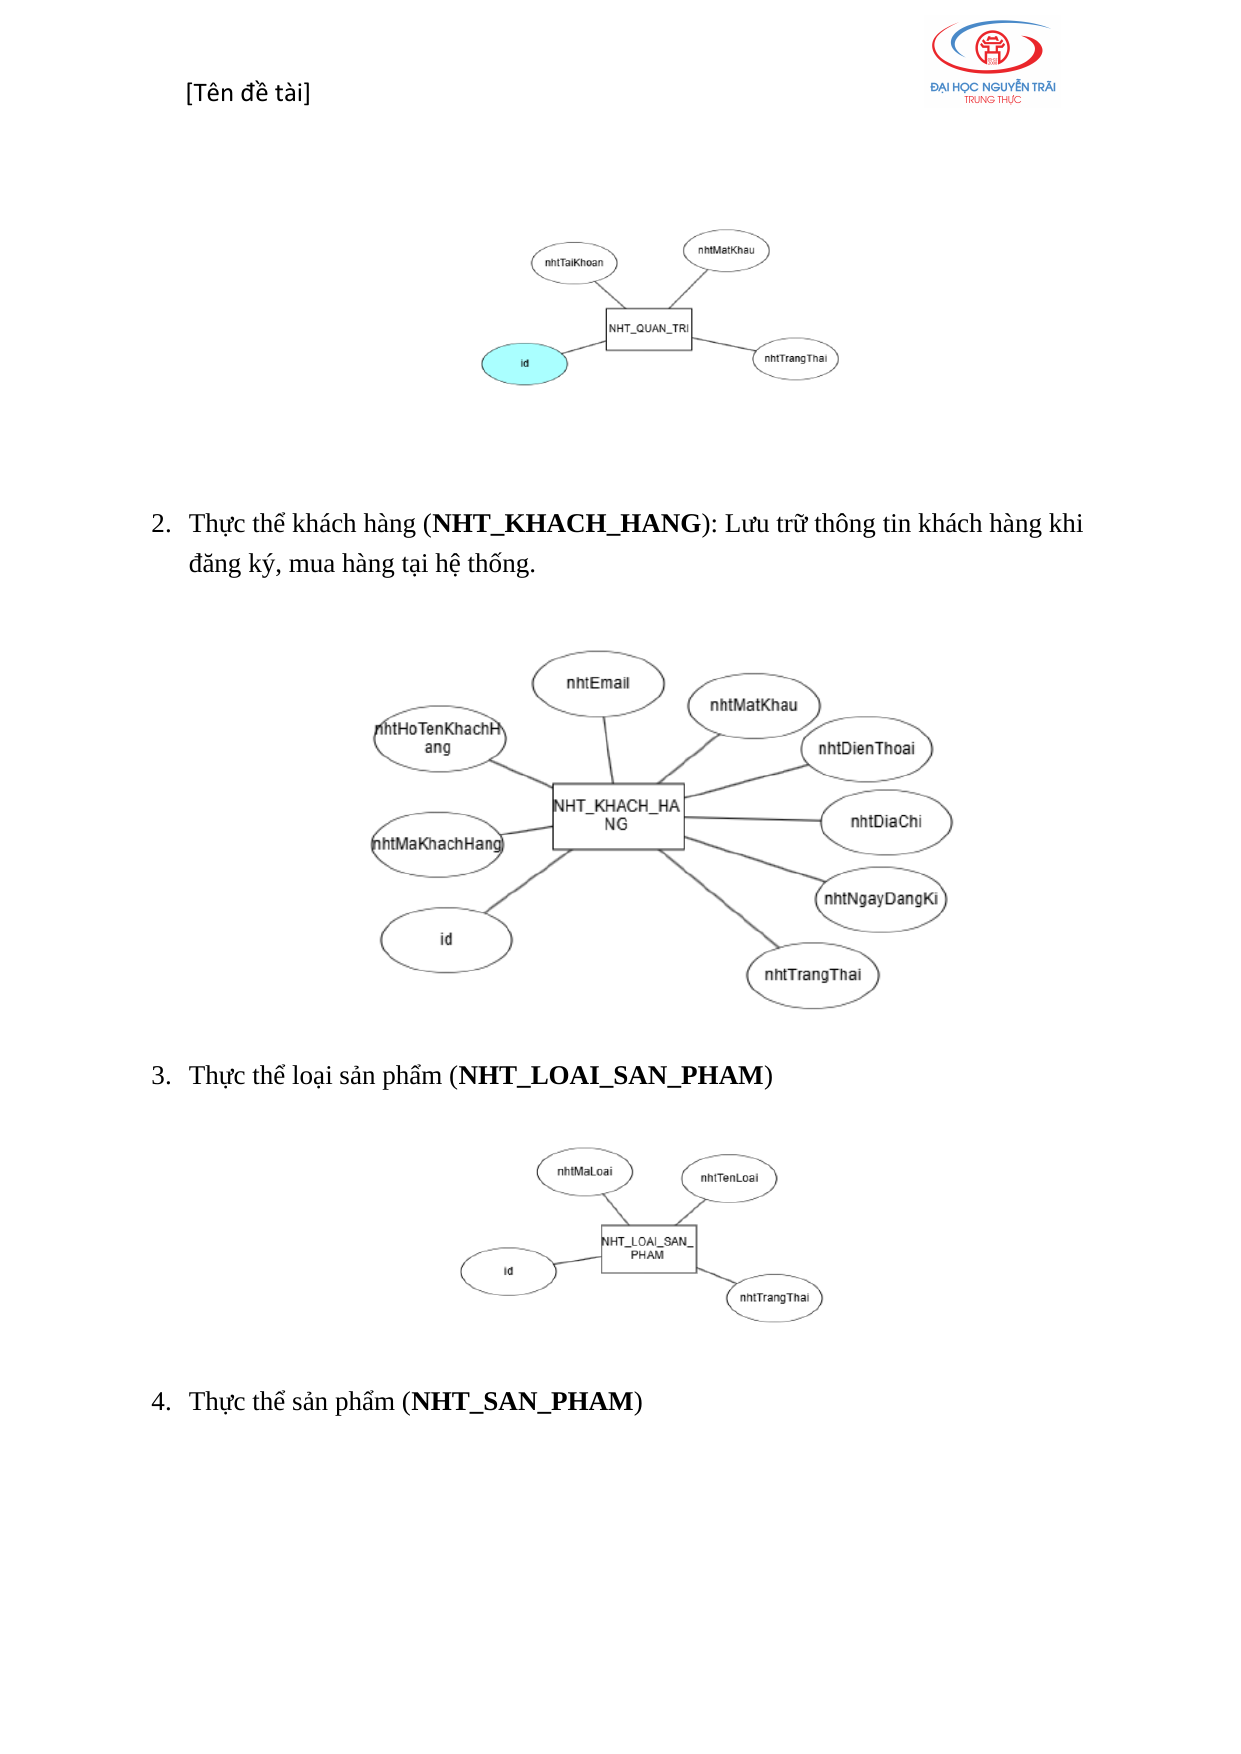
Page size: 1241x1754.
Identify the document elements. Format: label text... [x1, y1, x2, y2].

list Thực thể sản phẩm (NHT_SAN_PHAM) [151, 1385, 1122, 1416]
picture [444, 1099, 867, 1376]
picture [412, 147, 899, 432]
picture [923, 15, 1062, 108]
list Thực thể loại sản phẩm (NHT_LOAI_SAN_PHAM) [151, 1059, 1122, 1090]
picture [272, 600, 1039, 1049]
list Thực thể khách hàng (NHT_KHACH_HANG): Lưu trữ thông tin khách hàng khi đăng ký, mua hàng tại hệ thống. [151, 507, 1122, 579]
